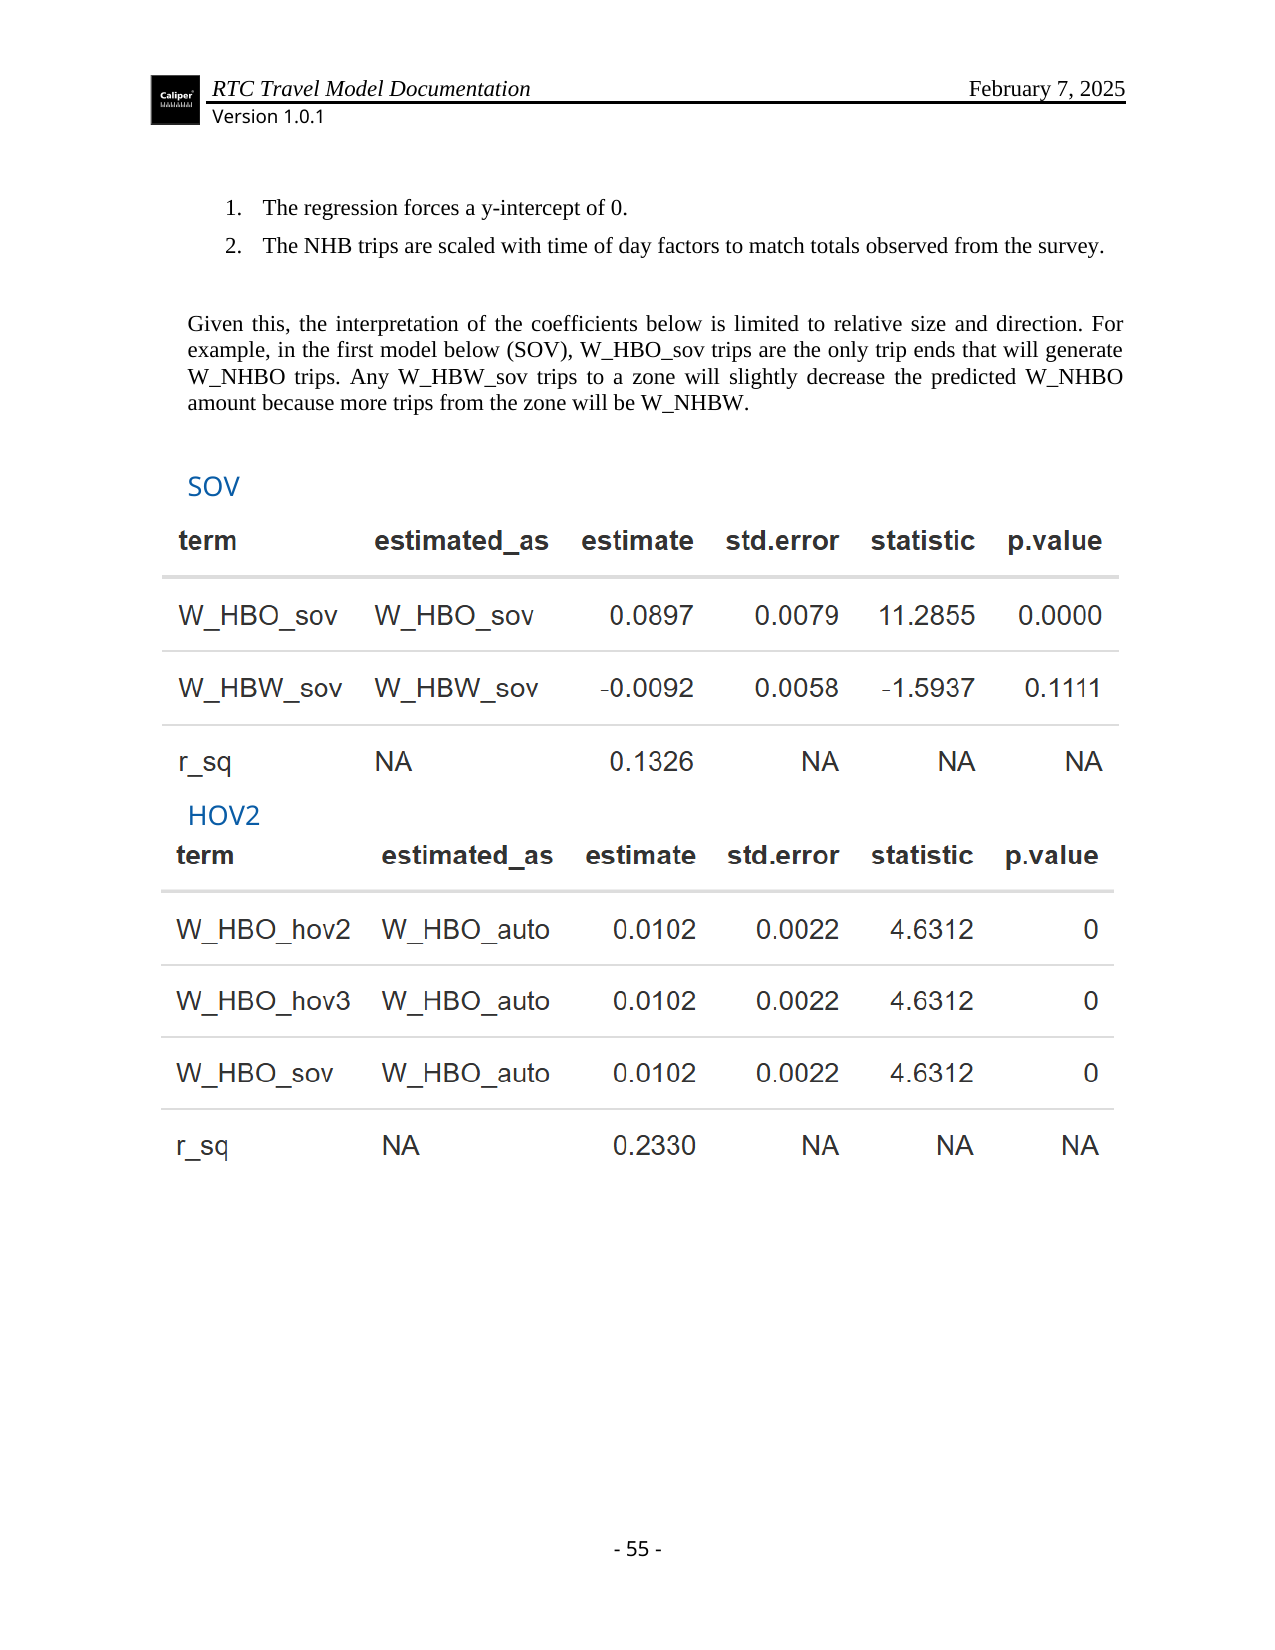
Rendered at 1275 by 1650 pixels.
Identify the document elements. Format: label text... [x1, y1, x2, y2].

subtitle SOV [187, 467, 1125, 504]
picture [150, 506, 1125, 784]
picture [150, 75, 200, 125]
list The regression forces a y-intercept of 0. [225, 194, 1125, 220]
picture [150, 835, 1125, 1162]
subtitle HOV2 [187, 797, 1125, 833]
text Given this, the interpretation of the coefficients below is limited to relative size and direction. For example, in the first model below (SOV), W_HBO_sov trips are the only trip ends that will generate W_NHBO trips. Any W_HBW_sov trips to a zone will slightly decrease the predicted W_NHBO amount because more trips from the zone will be W_NHBW. [187, 310, 1125, 416]
list The NHB trips are scaled with time of day factors to match totals observed from the survey. [225, 232, 1125, 259]
